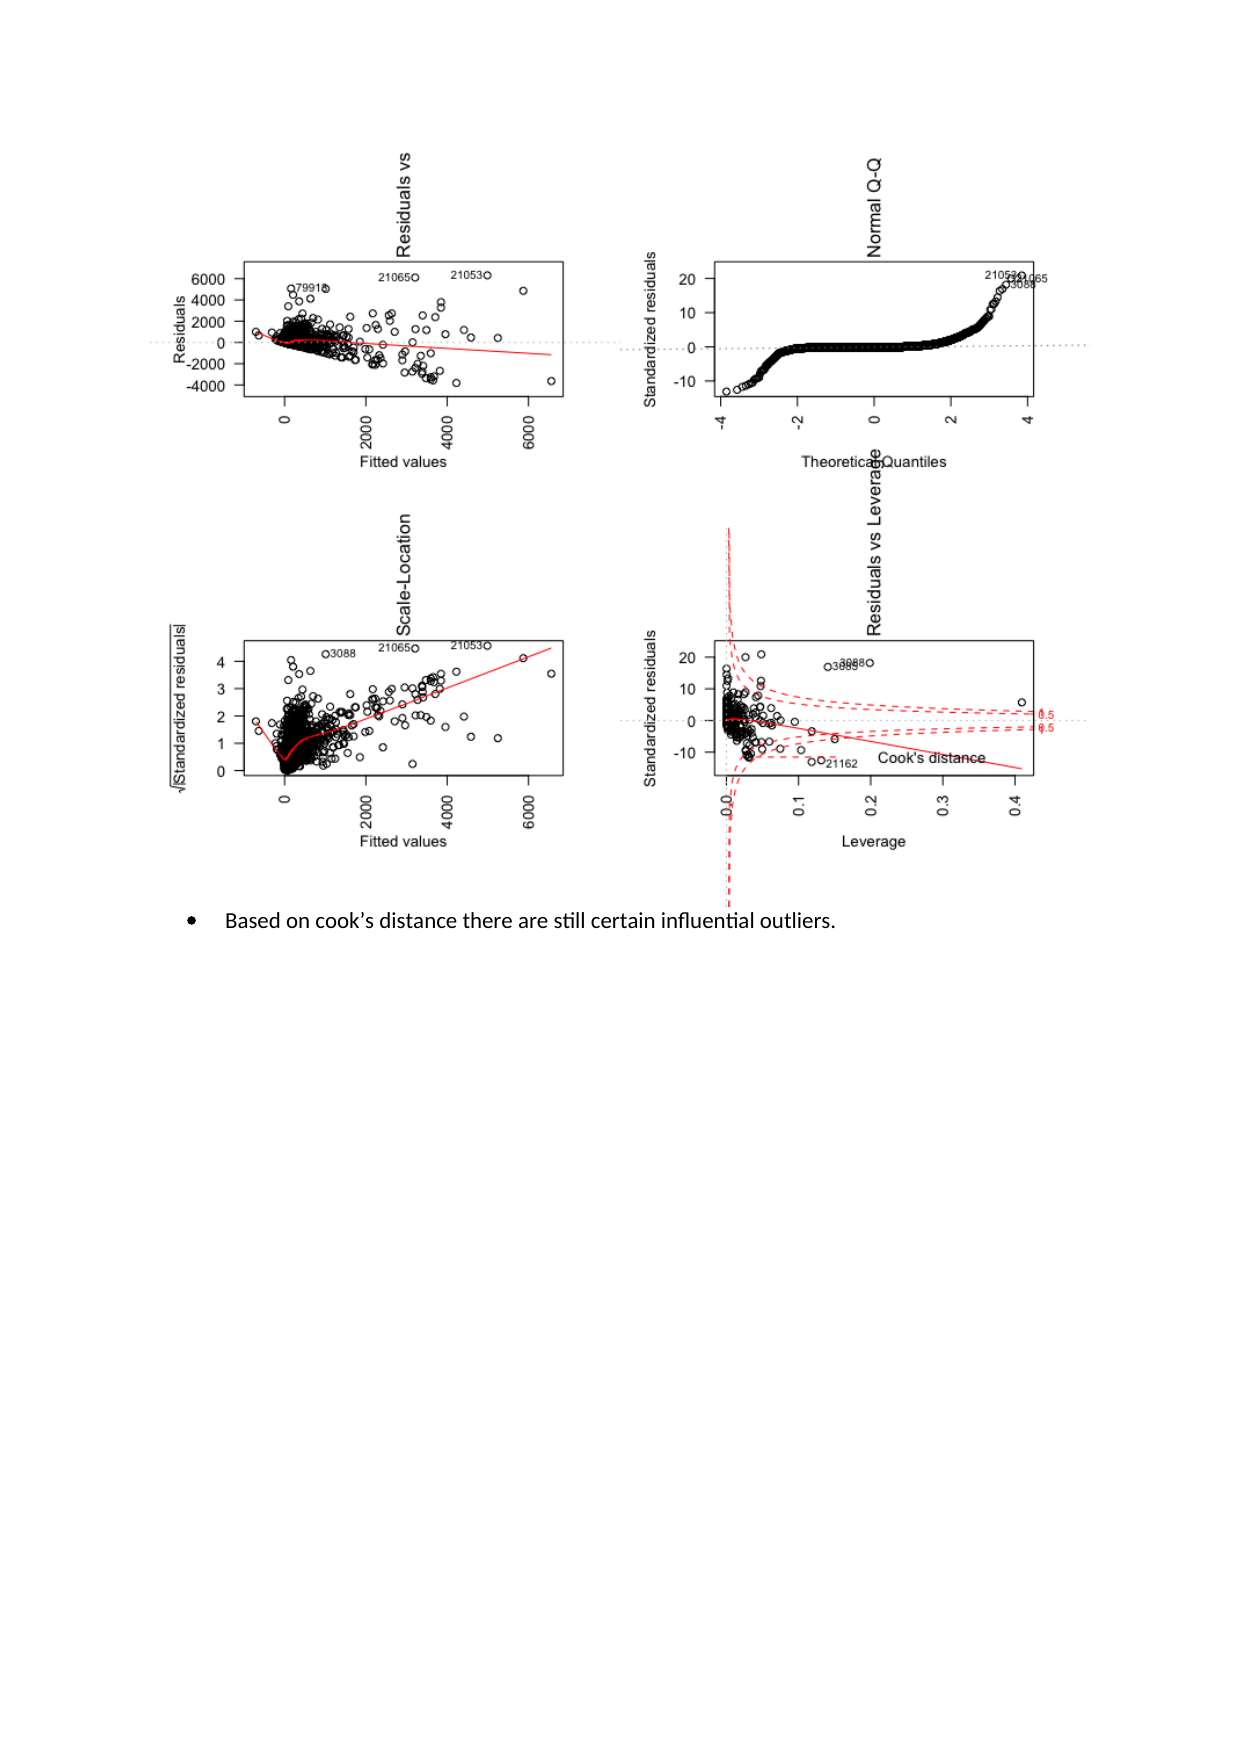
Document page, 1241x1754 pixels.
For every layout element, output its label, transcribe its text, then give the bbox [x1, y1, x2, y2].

picture [150, 150, 1091, 907]
list Based on cook’s distance there are still certain influential outliers. [187, 907, 1090, 934]
